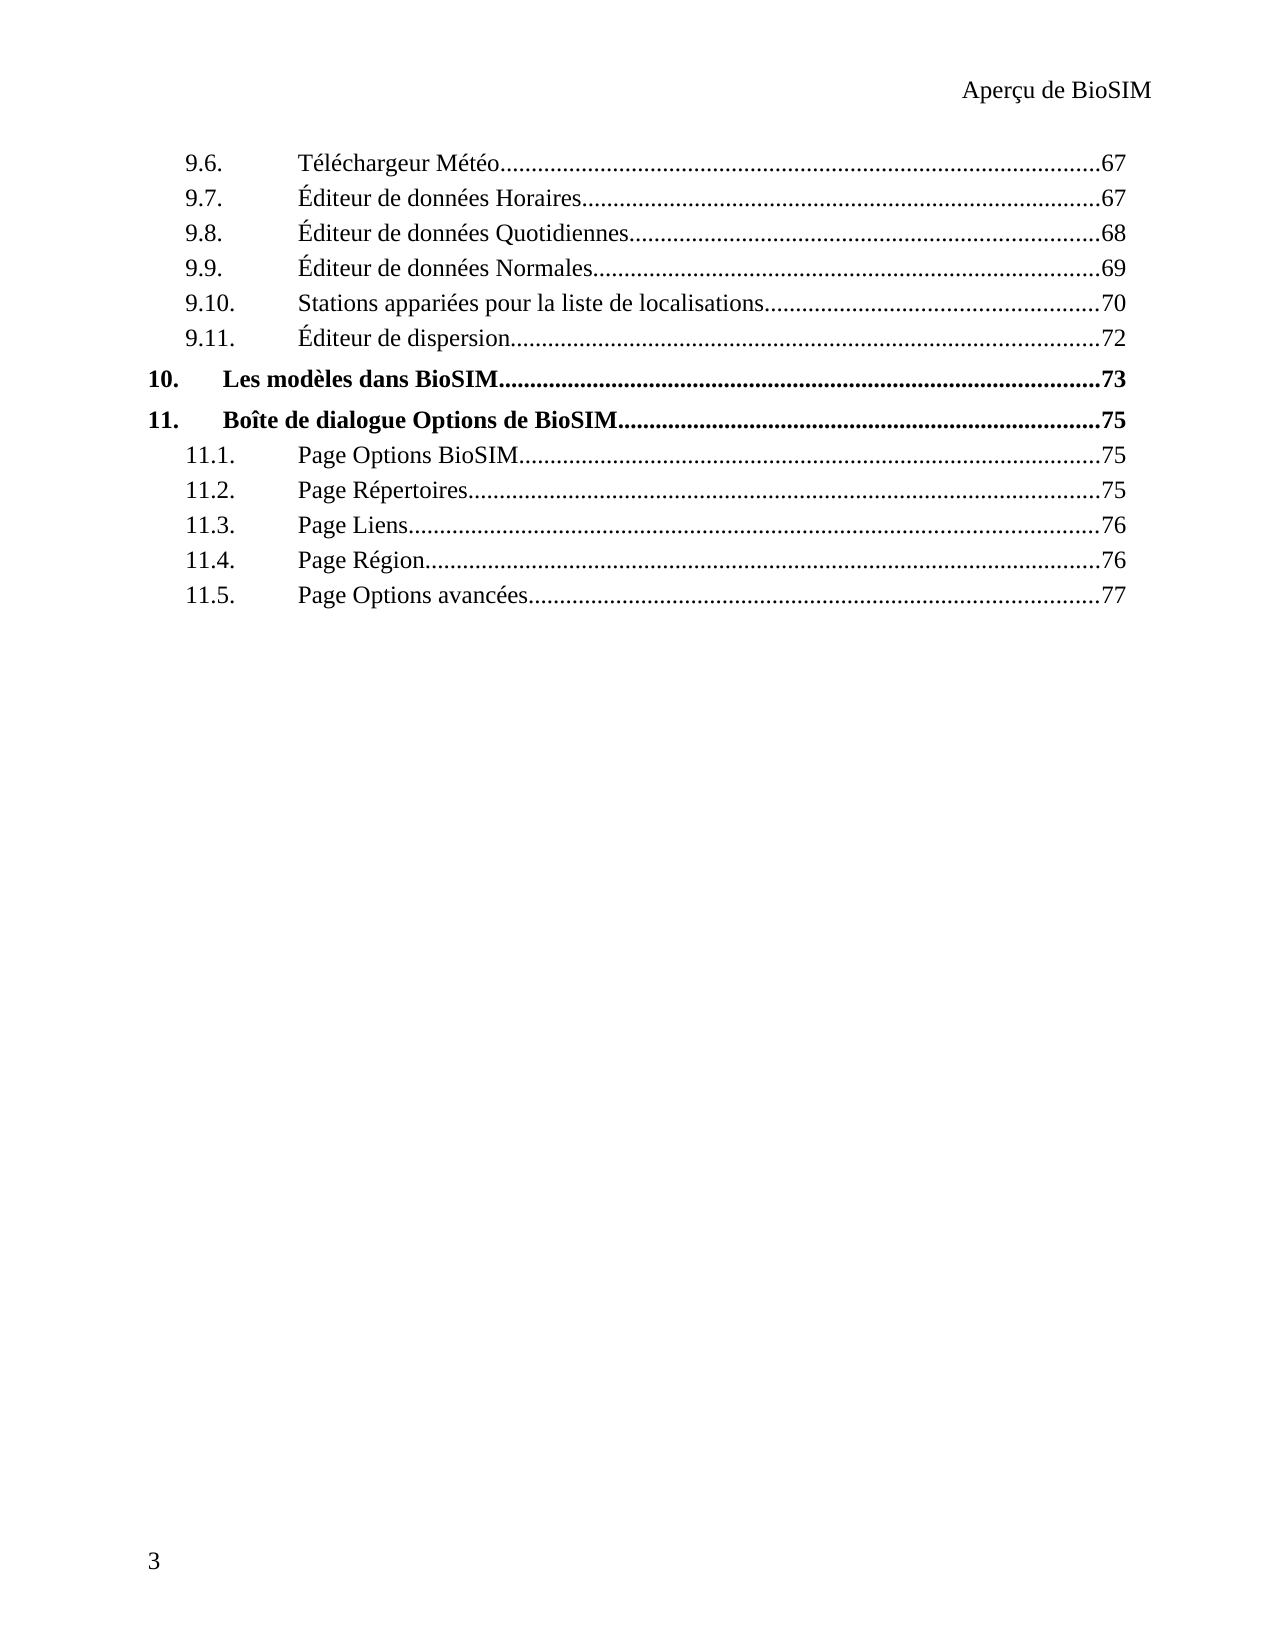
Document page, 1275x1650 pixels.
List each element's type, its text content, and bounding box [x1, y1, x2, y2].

text 9.11. Éditeur de dispersion 72 [185, 323, 1152, 351]
text 11.3. Page Liens 76 [185, 510, 1152, 539]
text 11.4. Page Région 76 [185, 545, 1152, 574]
text 9.9. Éditeur de données Normales 69 [185, 253, 1152, 281]
text 9.6. Téléchargeur Météo 67 [185, 148, 1152, 176]
text 10. Les modèles dans BioSIM 73 [148, 364, 1152, 393]
text 11. Boîte de dialogue Options de BioSIM 75 [148, 405, 1152, 434]
text 9.10. Stations appariées pour la liste de localisations 70 [185, 288, 1152, 316]
text 11.2. Page Répertoires 75 [185, 475, 1152, 504]
text 11.1. Page Options BioSIM 75 [185, 440, 1152, 469]
text 11.5. Page Options avancées 77 [185, 580, 1152, 609]
text 9.8. Éditeur de données Quotidiennes 68 [185, 218, 1152, 246]
text 9.7. Éditeur de données Horaires 67 [185, 183, 1152, 211]
